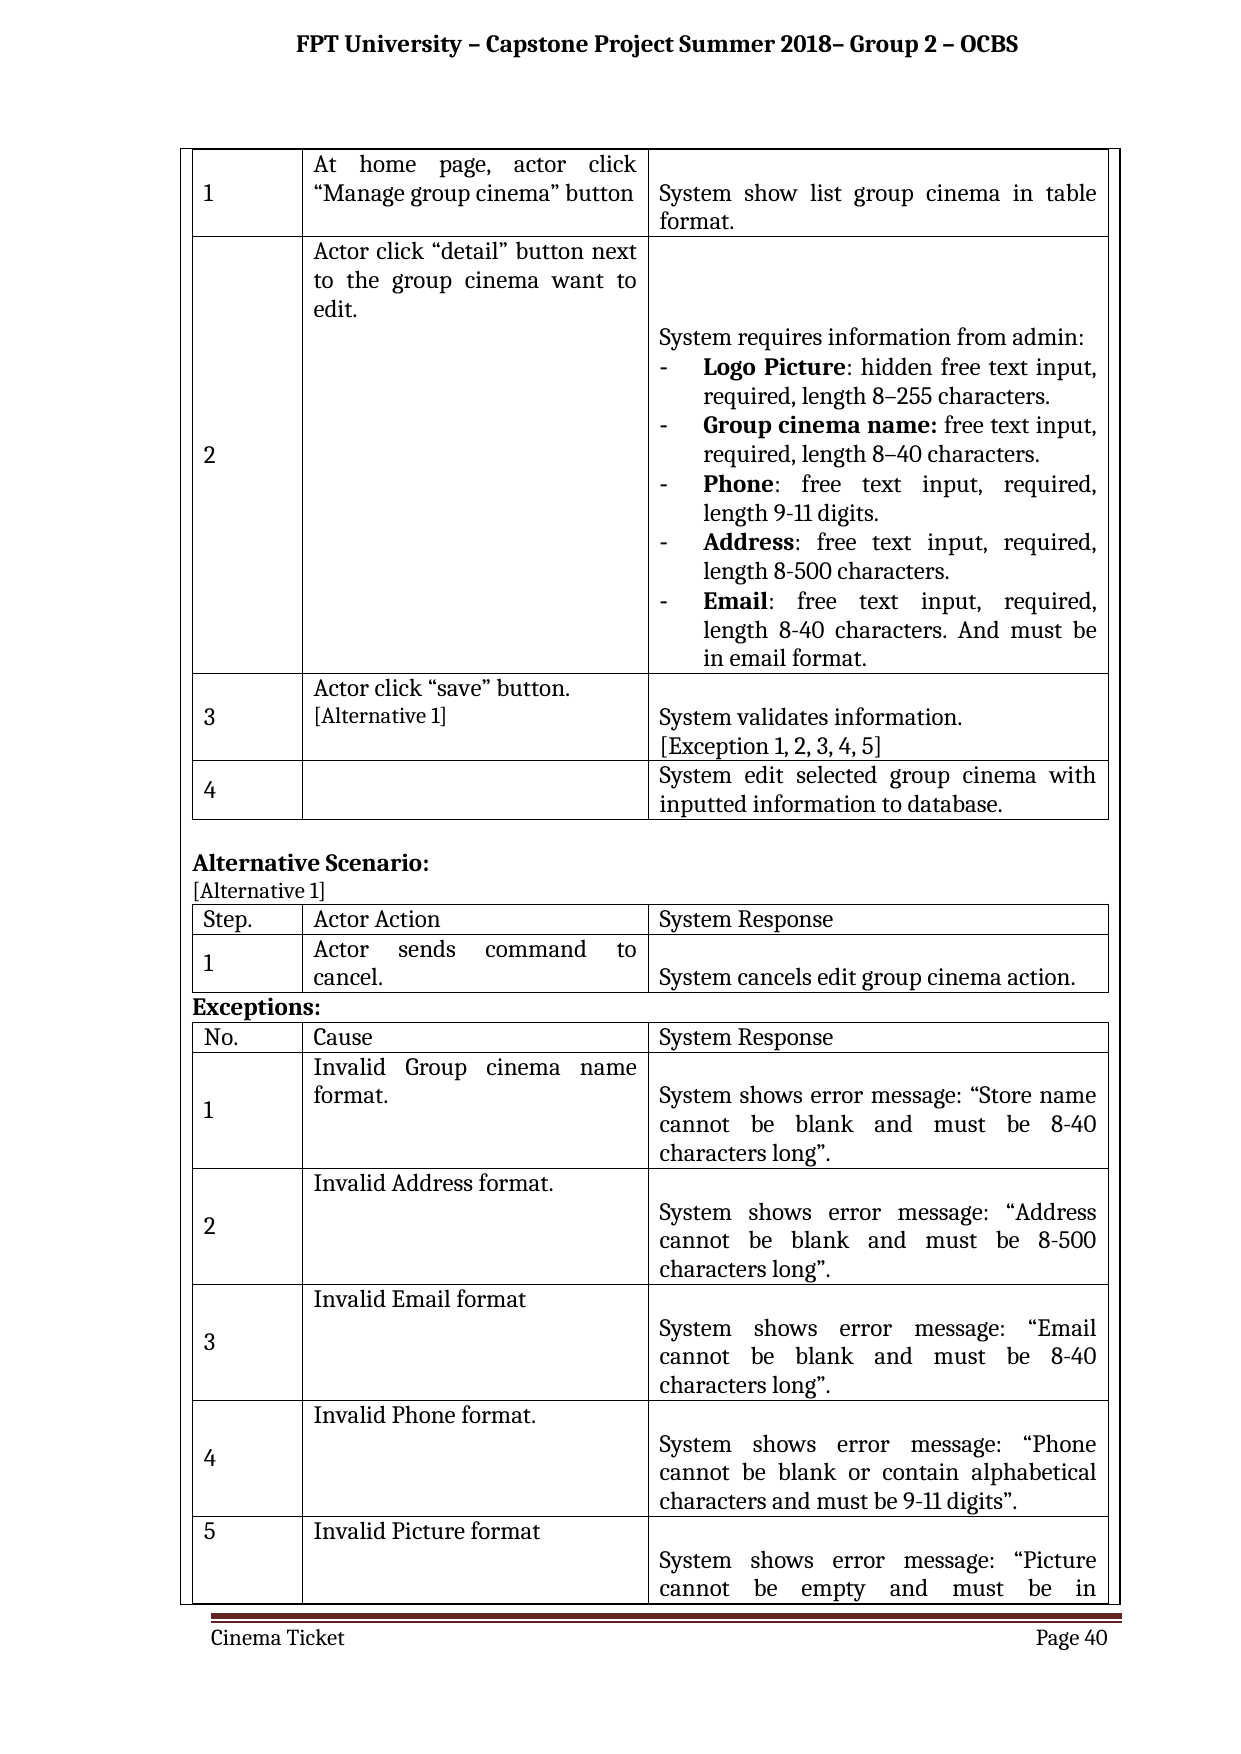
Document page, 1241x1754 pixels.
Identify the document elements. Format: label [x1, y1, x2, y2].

table_cell [181, 149, 1119, 1604]
